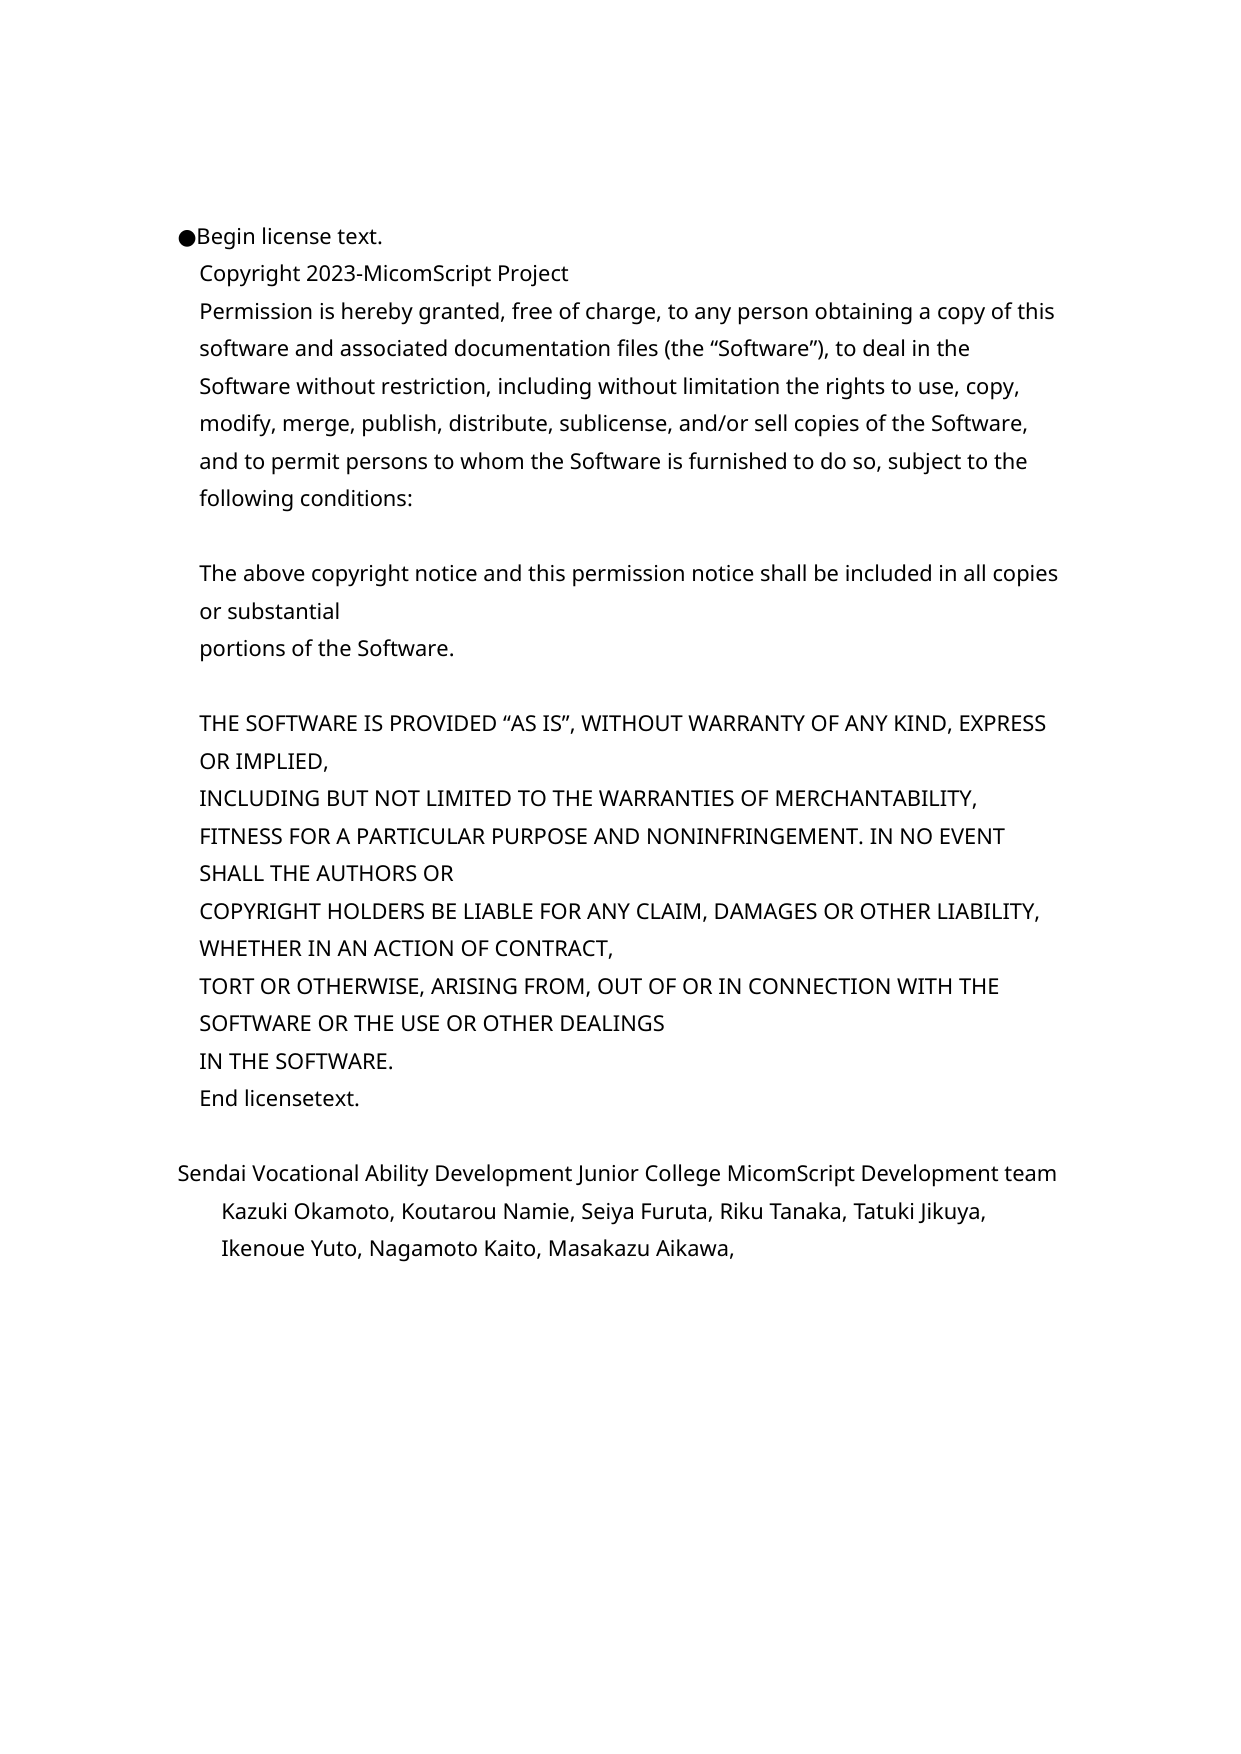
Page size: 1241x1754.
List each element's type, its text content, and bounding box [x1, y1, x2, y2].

text TORT OR OTHERWISE, ARISING FROM, OUT OF OR IN CONNECTION WITH THE SOFTWARE OR THE USE OR OTHER DEALINGS [199, 967, 1063, 1042]
text Sendai Vocational Ability Development Junior College MicomScript Development team [177, 1154, 1063, 1192]
text IN THE SOFTWARE. [177, 1042, 1063, 1079]
text Permission is hereby granted, free of charge, to any person obtaining a copy of this software and associated documentation files (the “Software”), to deal in the Software without restriction, including without limitation the rights to use, copy, modify, merge, publish, distribute, sublicense, and/or sell copies of the Software, and to permit persons to whom the Software is furnished to do so, subject to the following conditions: [199, 292, 1063, 517]
text INCLUDING BUT NOT LIMITED TO THE WARRANTIES OF MERCHANTABILITY, [199, 779, 1063, 817]
text End licensetext. [177, 1079, 1063, 1117]
text Ikenoue Yuto, Nagamoto Kaito, Masakazu Aikawa, [221, 1229, 1063, 1267]
text The above copyright notice and this permission notice shall be included in all copies or substantial [199, 554, 1063, 629]
text ●Begin license text. [177, 217, 1063, 254]
text portions of the Software. [177, 629, 1063, 667]
text FITNESS FOR A PARTICULAR PURPOSE AND NONINFRINGEMENT. IN NO EVENT SHALL THE AUTHORS OR [199, 817, 1063, 892]
text Copyright 2023-MicomScript Project [177, 254, 1063, 292]
text THE SOFTWARE IS PROVIDED “AS IS”, WITHOUT WARRANTY OF ANY KIND, EXPRESS OR IMPLIED, [199, 704, 1063, 779]
text COPYRIGHT HOLDERS BE LIABLE FOR ANY CLAIM, DAMAGES OR OTHER LIABILITY, WHETHER IN AN ACTION OF CONTRACT, [199, 892, 1063, 967]
text Kazuki Okamoto, Koutarou Namie, Seiya Furuta, Riku Tanaka, Tatuki Jikuya, [221, 1192, 1063, 1229]
